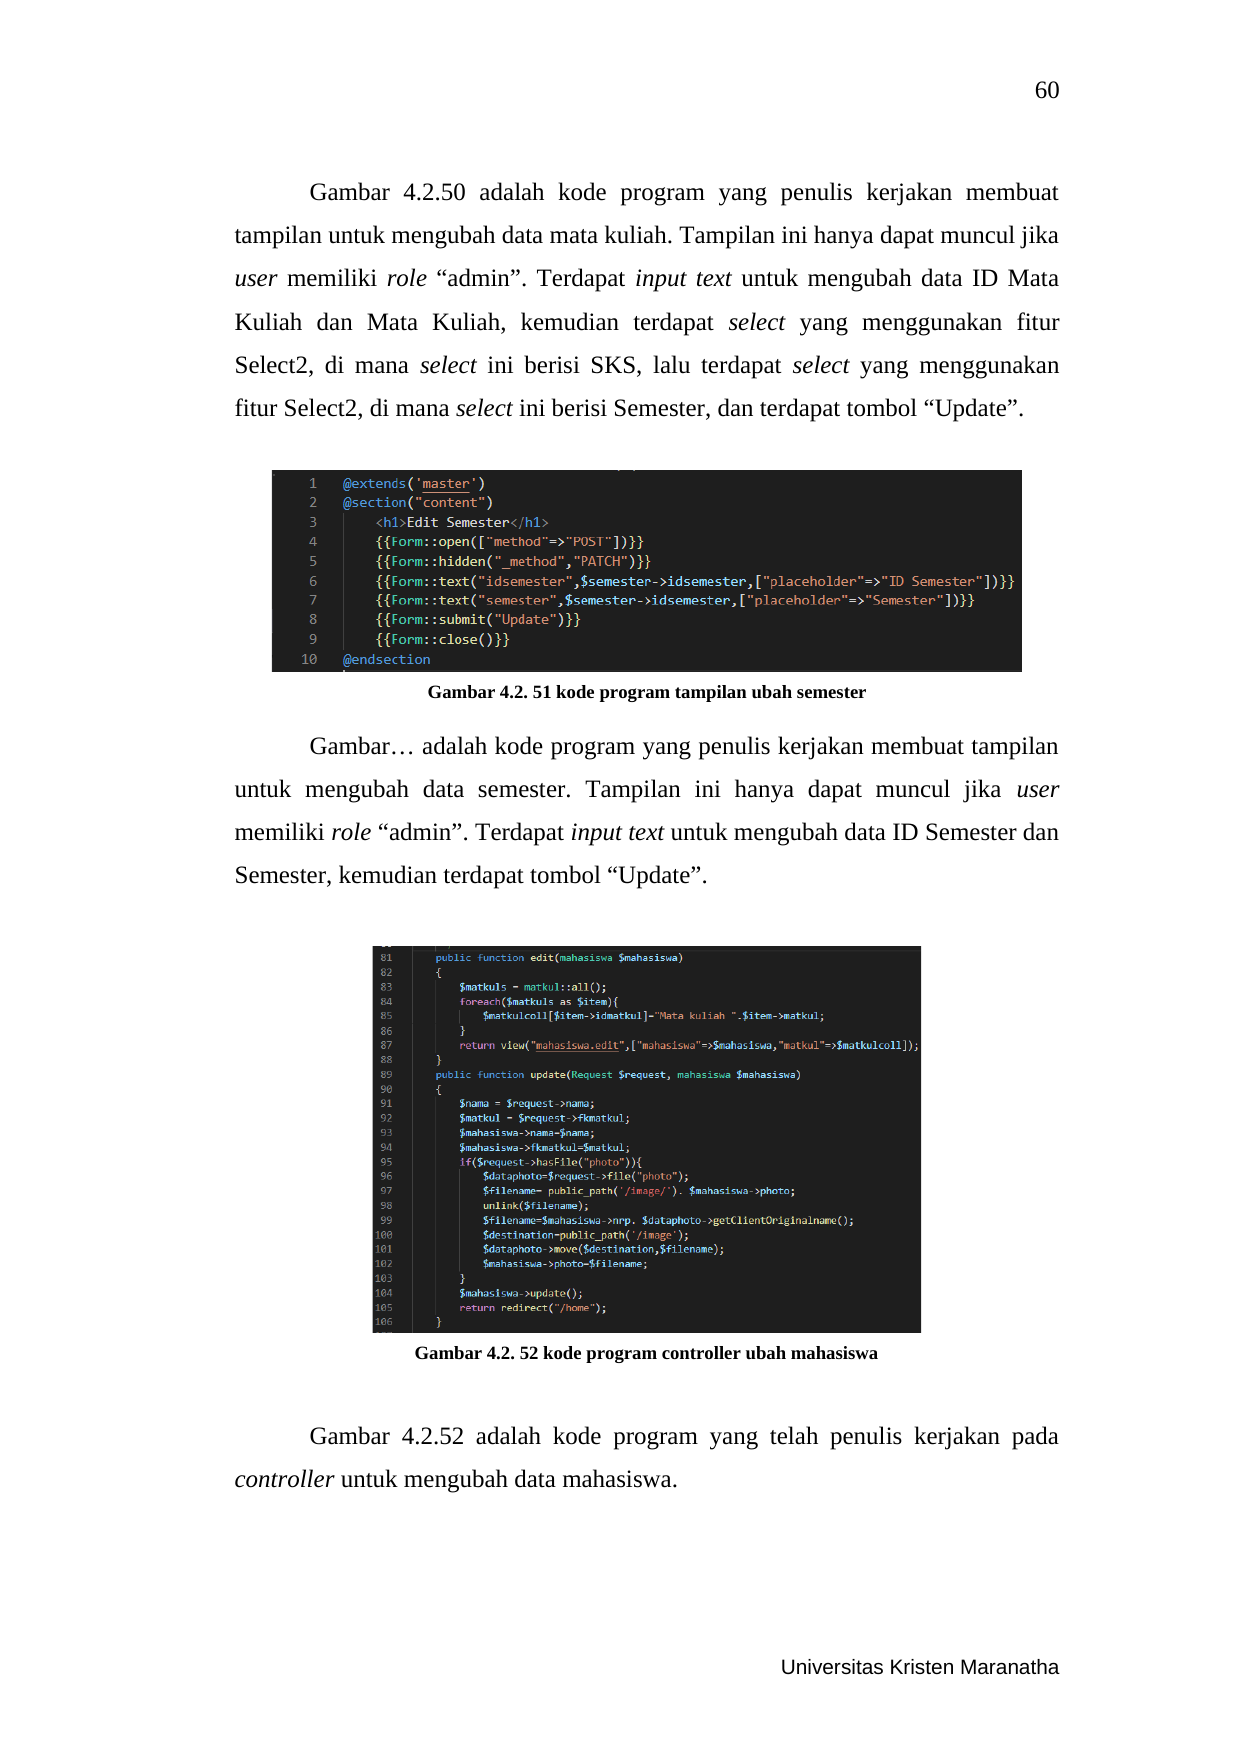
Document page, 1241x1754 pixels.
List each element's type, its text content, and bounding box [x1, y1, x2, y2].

text Gambar 4.2.50 adalah kode program yang penulis kerjakan membuat tampilan untuk mengubah data mata kuliah. Tampilan ini hanya dapat muncul jika user memiliki role “admin”. Terdapat input text untuk mengubah data ID Mata Kuliah dan Mata Kuliah, kemudian terdapat select yang menggunakan fitur Select2, di mana select ini berisi SKS, lalu terdapat select yang menggunakan fitur Select2, di mana select ini berisi Semester, dan terdapat tombol “Update”. [234, 177, 1059, 422]
text Gambar… adalah kode program yang penulis kerjakan membuat tampilan untuk mengubah data semester. Tampilan ini hanya dapat muncul jika user memiliki role “admin”. Terdapat input text untuk mengubah data ID Semester dan Semester, kemudian terdapat tombol “Update”. [234, 522, 1059, 889]
text Gambar 4.2.52 adalah kode program yang telah penulis kerjakan pada controller untuk mengubah data mahasiswa. [234, 1421, 1059, 1493]
picture [372, 946, 922, 1333]
picture [271, 470, 1022, 672]
